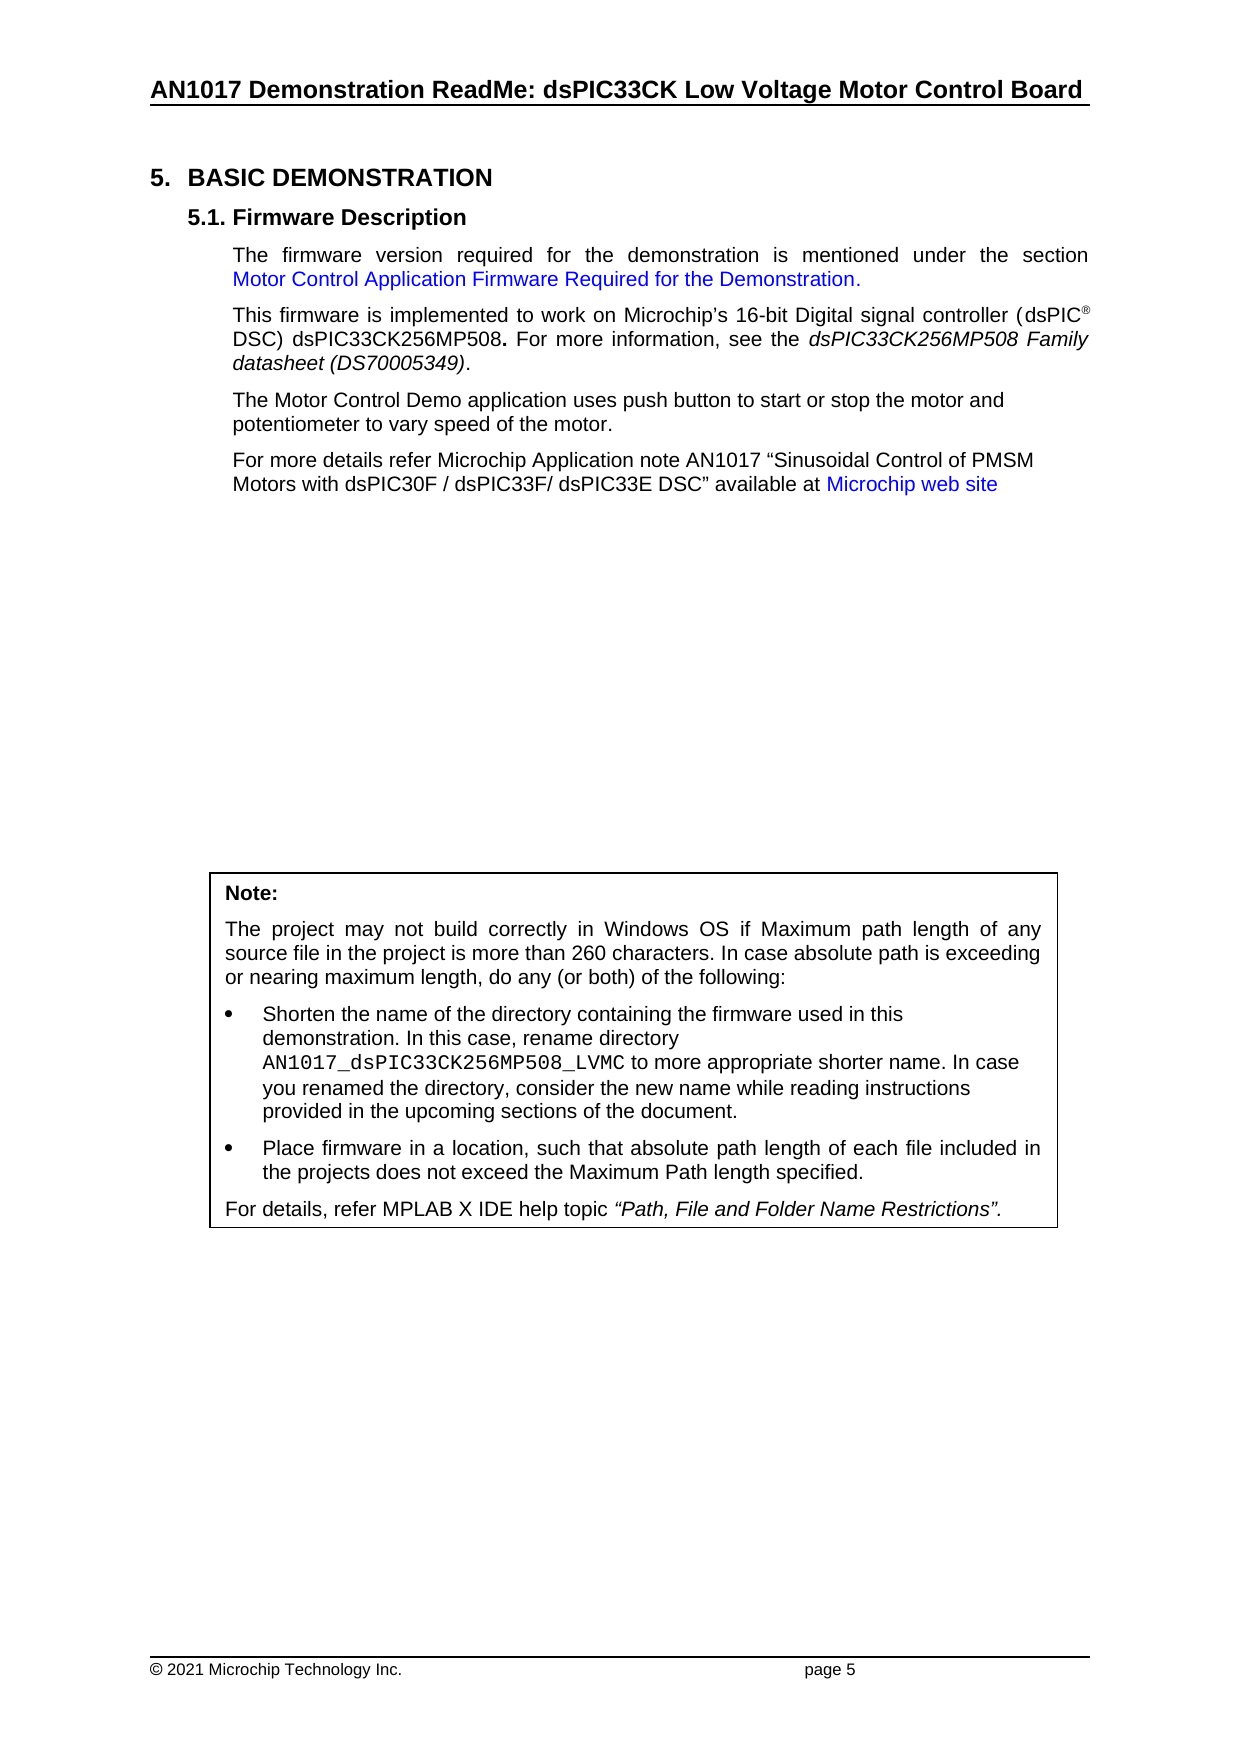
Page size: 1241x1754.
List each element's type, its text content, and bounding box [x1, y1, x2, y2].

list For more details refer Microchip Application note AN1017 “Sinusoidal Control of PMSM Motors with dsPIC30F / dsPIC33F/ dsPIC33E DSC” available at Microchip web site [232, 448, 1090, 496]
text This firmware is implemented to work on Microchip’s 16-bit Digital signal controller (dsPIC® DSC) dsPIC33CK256MP508. For more information, see the dsPIC33CK256MP508 Family datasheet (DS70005349). [232, 303, 1090, 375]
text The firmware version required for the demonstration is mentioned under the section Motor Control Application Firmware Required for the Demonstration. [232, 243, 1090, 291]
text The Motor Control Demo application uses push button to start or stop the motor and potentiometer to vary speed of the motor. [232, 387, 1090, 435]
subtitle Firmware Description [187, 204, 1090, 230]
subtitle Basic Demonstration [150, 162, 1090, 191]
